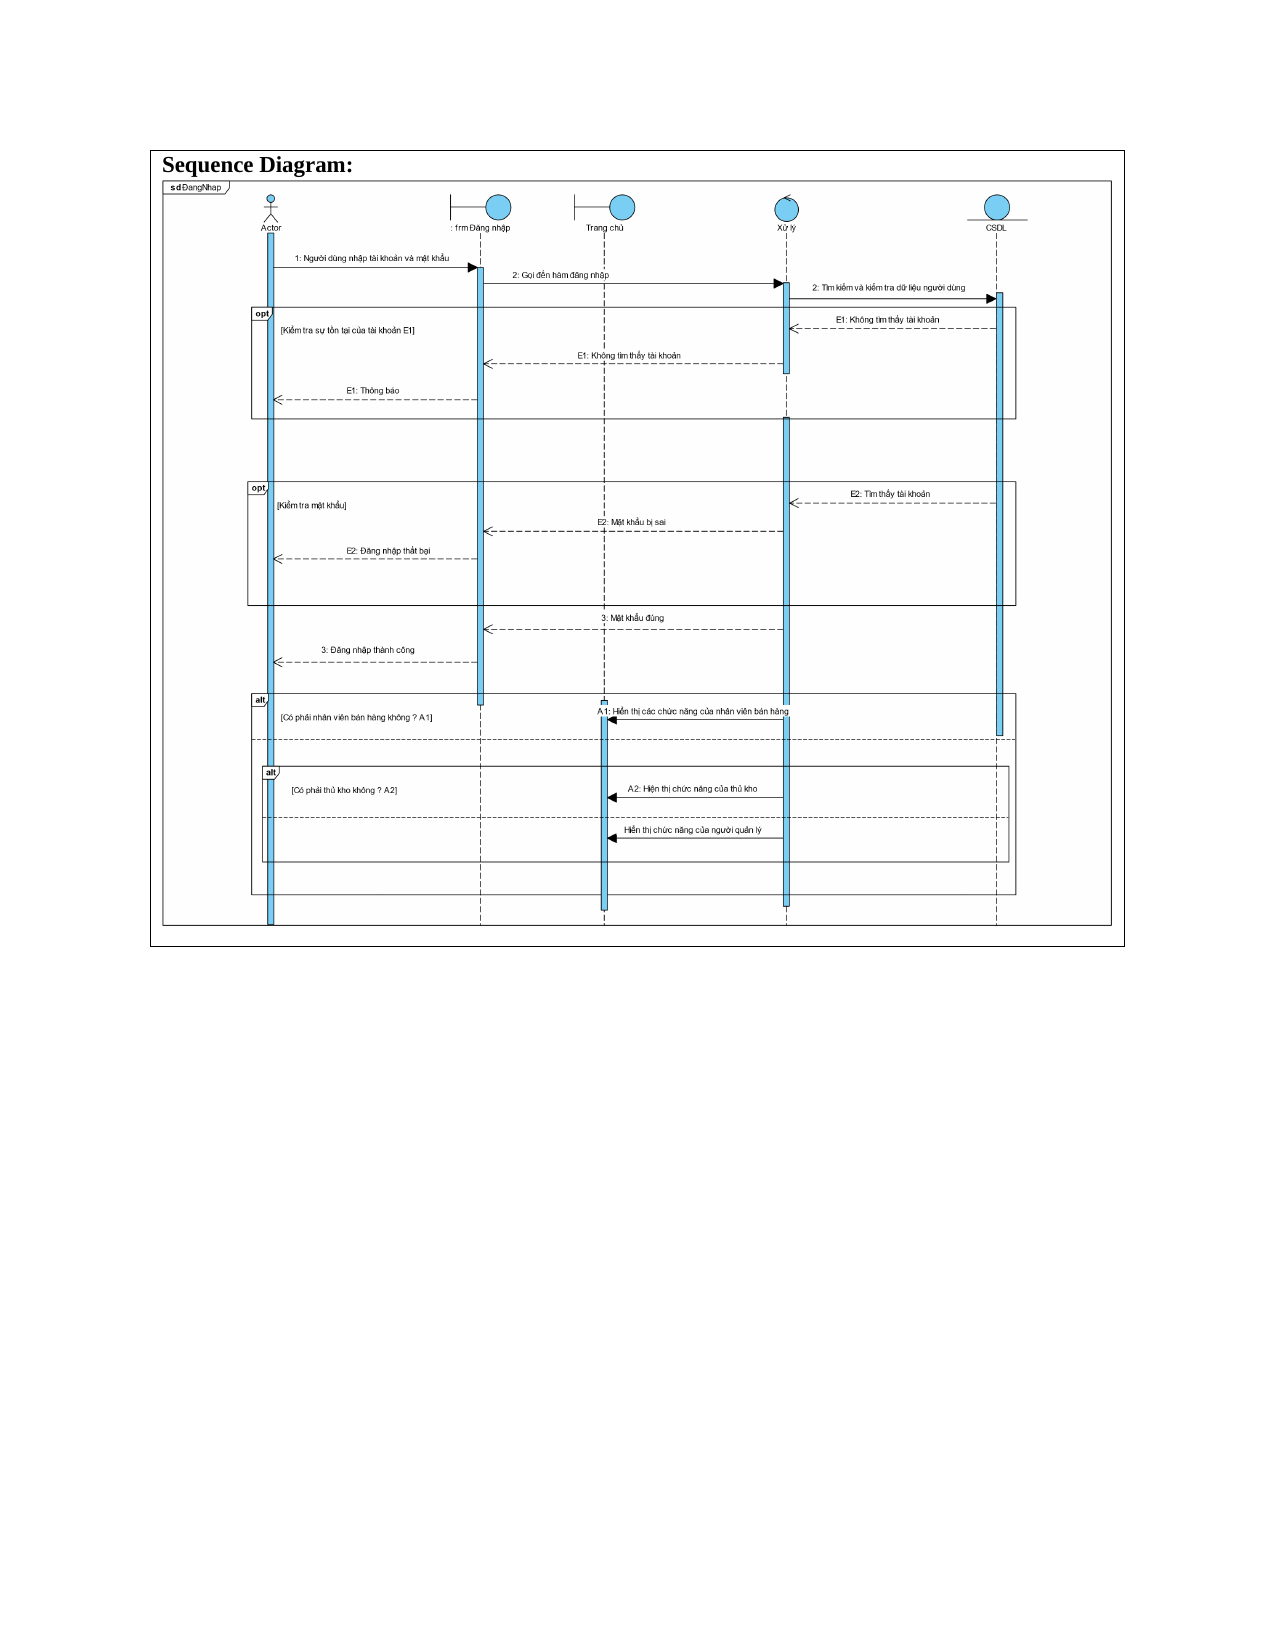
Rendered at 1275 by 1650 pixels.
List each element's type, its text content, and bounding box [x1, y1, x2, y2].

table_cell Sequence Diagram: [151, 151, 1124, 946]
picture [161, 179, 1114, 928]
